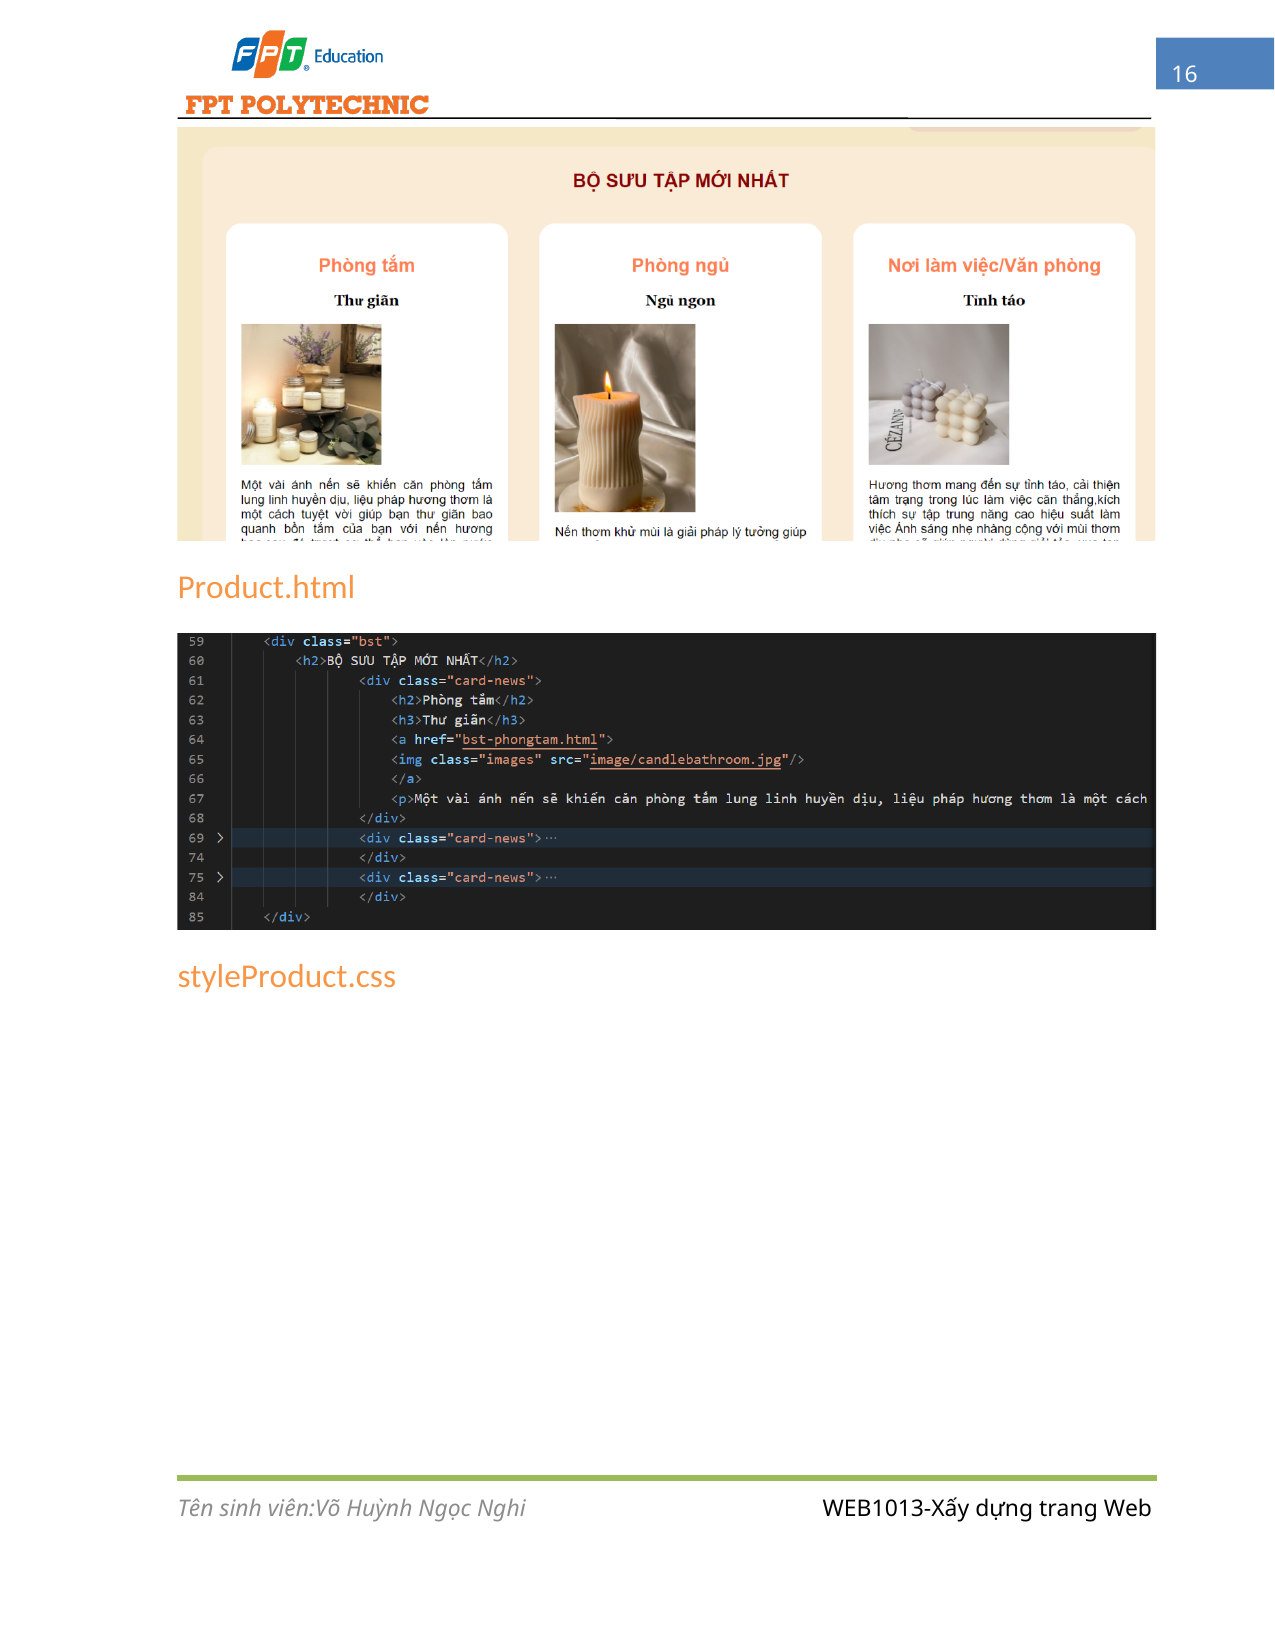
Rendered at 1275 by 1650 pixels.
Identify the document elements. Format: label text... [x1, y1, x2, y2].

list styleProduct.css [177, 956, 1157, 996]
picture [177, 633, 1157, 930]
picture [177, 127, 1156, 541]
list Product.html [177, 566, 1157, 607]
picture [177, 22, 437, 122]
